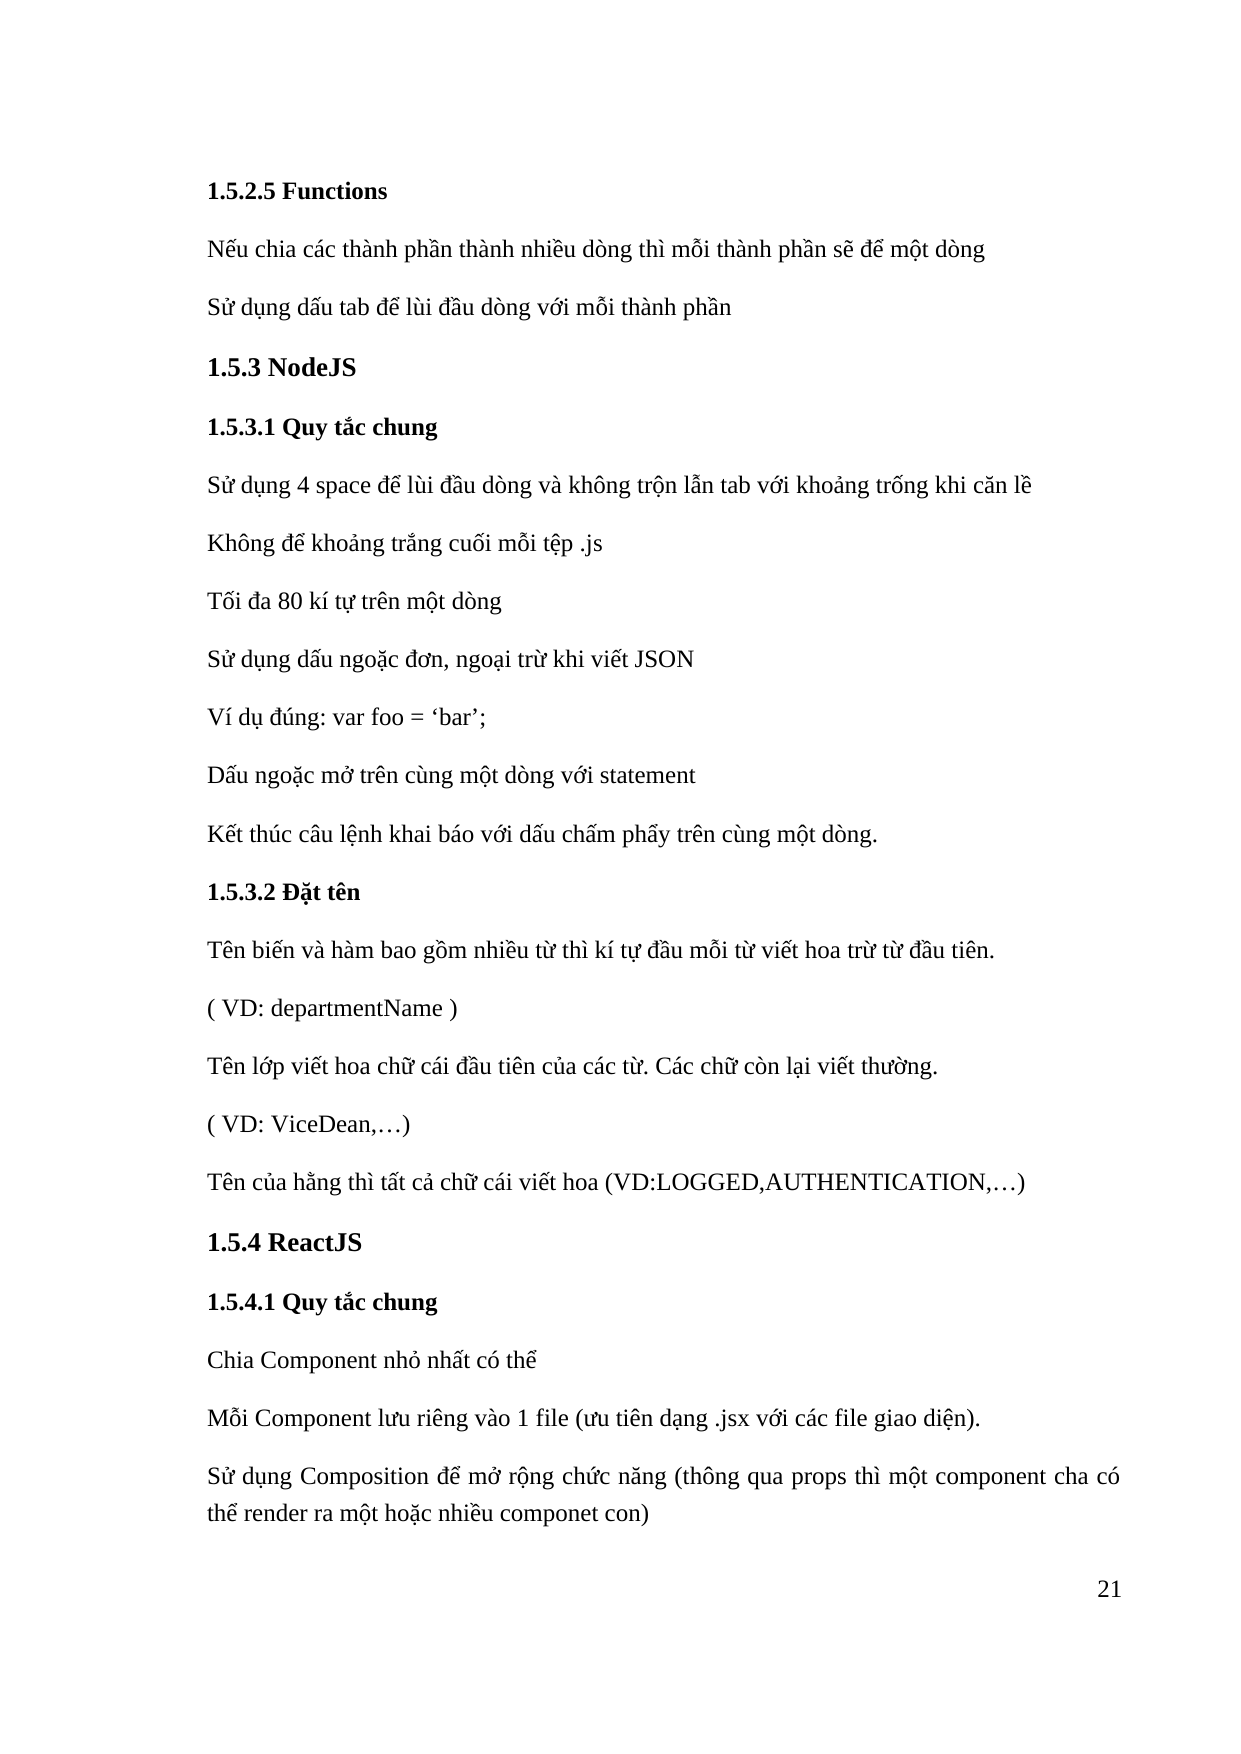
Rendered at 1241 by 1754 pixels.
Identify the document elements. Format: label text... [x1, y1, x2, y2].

text Mỗi Component lưu riêng vào 1 file (ưu tiên dạng .jsx với các file giao diện). [207, 1403, 1122, 1432]
subtitle Quy tắc chung [207, 412, 1122, 441]
text Sử dụng dấu tab để lùi đầu dòng với mỗi thành phần [207, 292, 1122, 321]
text Tối đa 80 kí tự trên một dòng [207, 586, 1122, 615]
text Ví dụ đúng: var foo = ‘bar’; [207, 702, 1122, 731]
text ( VD: departmentName ) [207, 993, 1122, 1022]
text Nếu chia các thành phần thành nhiều dòng thì mỗi thành phần sẽ để một dòng [207, 234, 1122, 263]
text Sử dụng dấu ngoặc đơn, ngoại trừ khi viết JSON [207, 644, 1122, 673]
subtitle Quy tắc chung [207, 1287, 1122, 1316]
text Tên biến và hàm bao gồm nhiều từ thì kí tự đầu mỗi từ viết hoa trừ từ đầu tiên. [207, 935, 1122, 964]
text Dấu ngoặc mở trên cùng một dòng với statement [207, 761, 1122, 789]
text Sử dụng 4 space để lùi đầu dòng và không trộn lẫn tab với khoảng trống khi căn lề [207, 470, 1122, 499]
subtitle Functions [207, 176, 1122, 205]
text Sử dụng Composition để mở rộng chức năng (thông qua props thì một component cha có thể render ra một hoặc nhiều componet con) [207, 1461, 1122, 1527]
text Kết thúc câu lệnh khai báo với dấu chấm phẩy trên cùng một dòng. [207, 819, 1122, 847]
text ( VD: ViceDean,…) [207, 1109, 1122, 1138]
subtitle Đặt tên [207, 877, 1122, 906]
text Chia Component nhỏ nhất có thể [207, 1345, 1122, 1374]
text Tên của hằng thì tất cả chữ cái viết hoa (VD:LOGGED,AUTHENTICATION,…) [207, 1167, 1122, 1196]
subtitle NodeJS [207, 351, 1122, 382]
text Tên lớp viết hoa chữ cái đầu tiên của các từ. Các chữ còn lại viết thường. [207, 1051, 1122, 1080]
subtitle ReactJS [207, 1226, 1122, 1257]
text Không để khoảng trắng cuối mỗi tệp .js [207, 528, 1122, 557]
